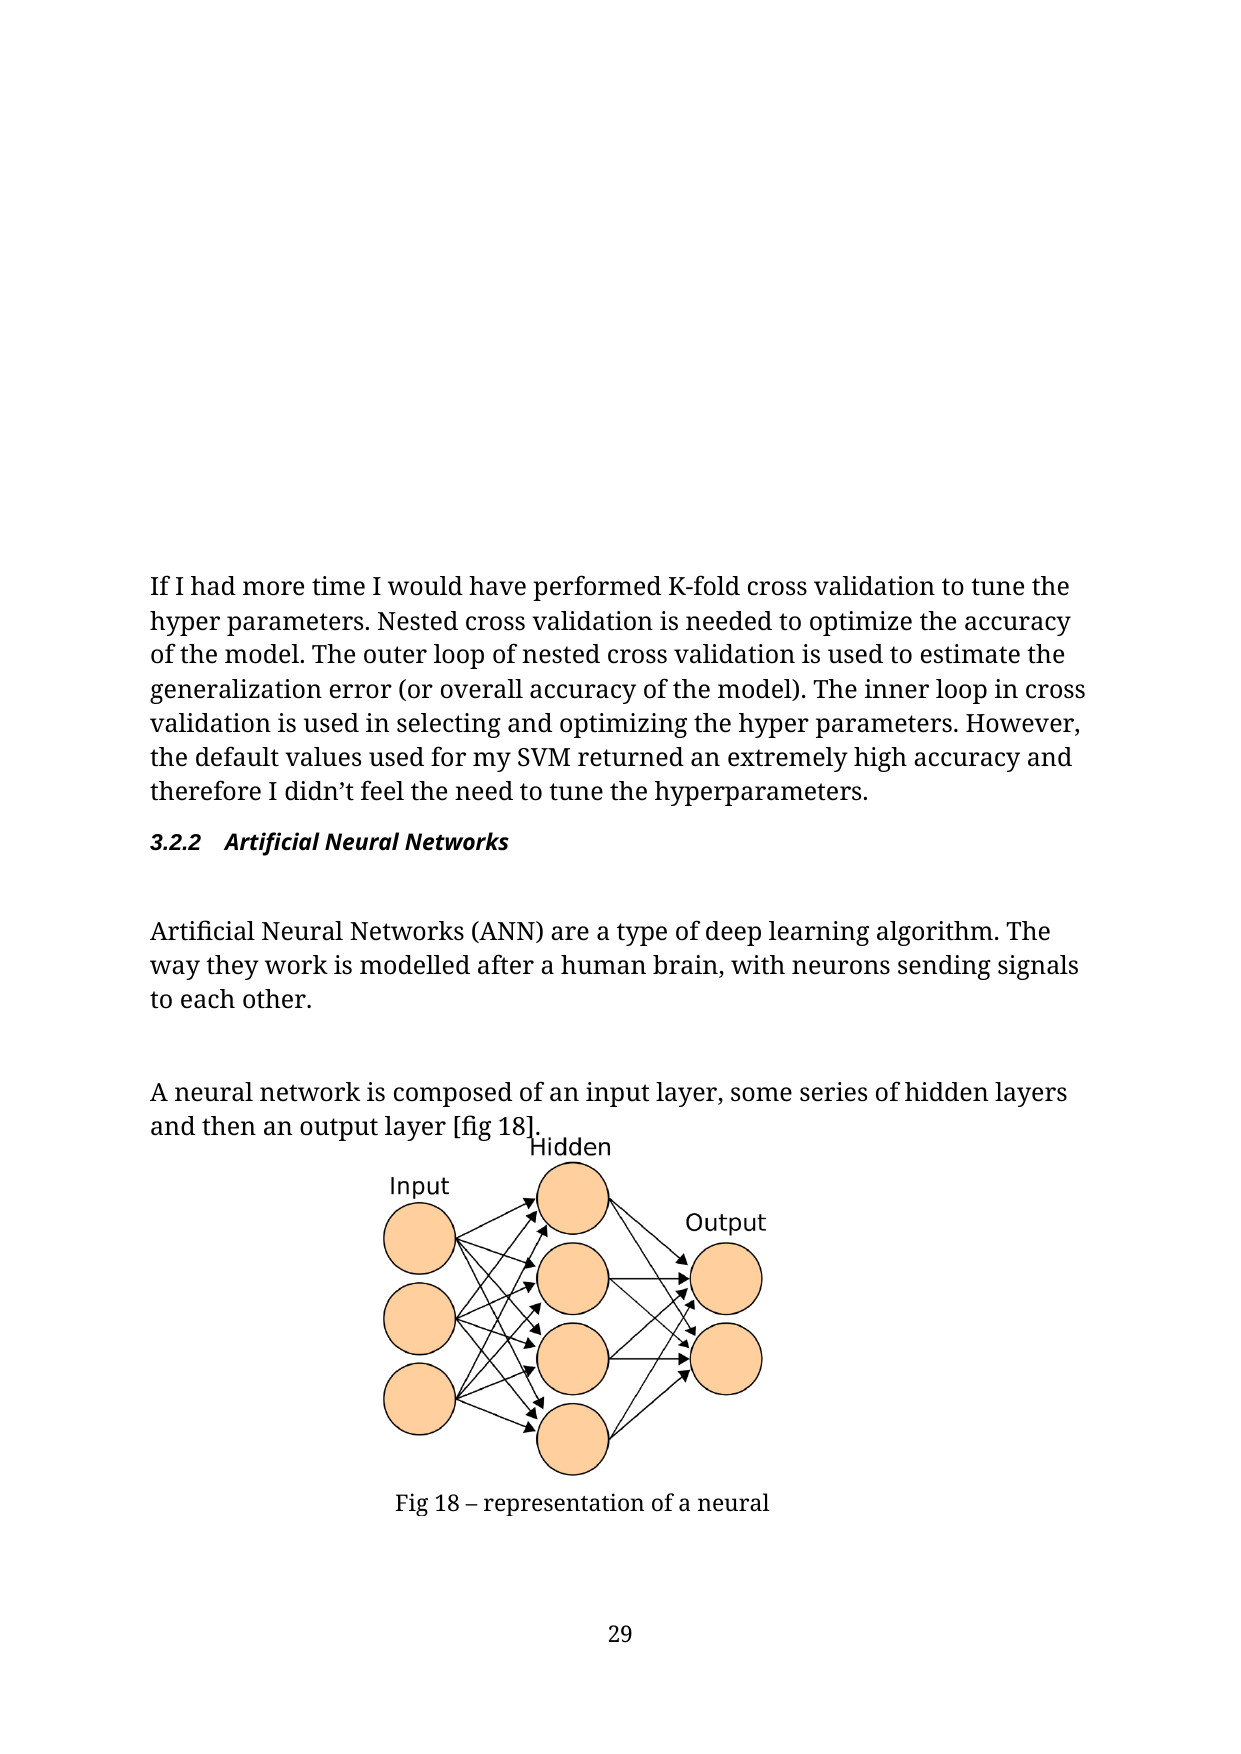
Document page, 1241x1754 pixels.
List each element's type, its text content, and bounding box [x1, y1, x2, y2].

text If I had more time I would have performed K-fold cross validation to tune the hyper parameters. Nested cross validation is needed to optimize the accuracy of the model. The outer loop of nested cross validation is used to estimate the generalization error (or overall accuracy of the model). The inner loop in cross validation is used in selecting and optimizing the hyper parameters. However, the default values used for my SVM returned an extremely high accuracy and therefore I didn’t feel the need to tune the hyperparameters. [150, 569, 1090, 807]
picture [368, 1125, 777, 1490]
subtitle Artificial Neural Networks [150, 826, 1090, 857]
text A neural network is composed of an input layer, some series of hidden layers and then an output layer [fig 18]. [150, 1075, 1090, 1143]
text Artificial Neural Networks (ANN) are a type of deep learning algorithm. The way they work is modelled after a human brain, with neurons sending signals to each other. [150, 914, 1090, 1016]
